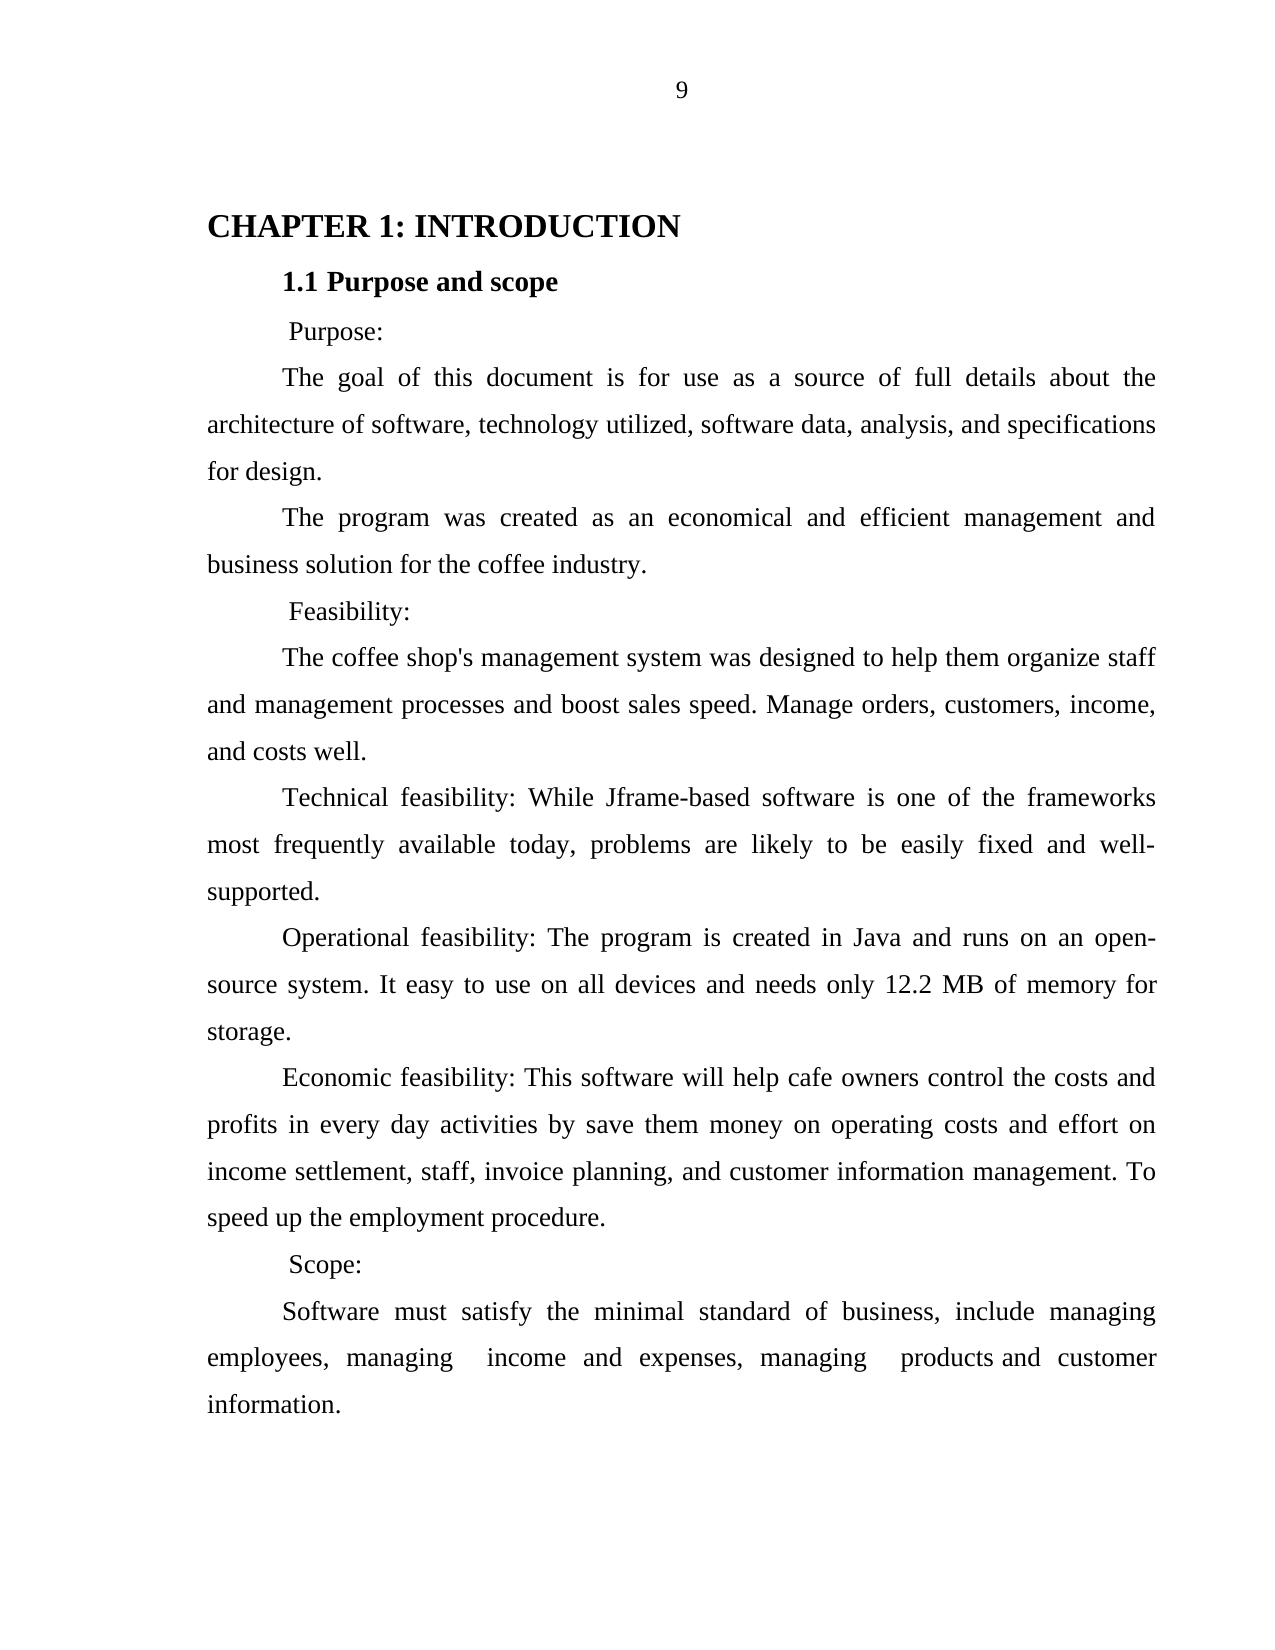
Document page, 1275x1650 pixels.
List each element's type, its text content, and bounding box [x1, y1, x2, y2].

list Purpose and scope [282, 264, 1157, 298]
text The goal of this document is for use as a source of full details about the architecture of software, technology utilized, software data, analysis, and specifications for design. [207, 361, 1157, 486]
text Purpose: [207, 314, 1157, 346]
text Scope: [207, 1248, 1157, 1279]
text Software must satisfy the minimal standard of business, include managing employees, managing income and expenses, managing products and customer information. [207, 1294, 1157, 1419]
text Operational feasibility: The program is created in Java and runs on an open-source system. It easy to use on all devices and needs only 12.2 MB of memory for storage. [207, 921, 1157, 1046]
text Technical feasibility: While Jframe-based software is one of the frameworks most frequently available today, problems are likely to be easily fixed and well-supported. [207, 781, 1157, 906]
text The program was created as an economical and efficient management and business solution for the coffee industry. [207, 501, 1157, 579]
text CHAPTER 1: INTRODUCTION [207, 207, 1157, 245]
text The coffee shop's management system was designed to help them organize staff and management processes and boost sales speed. Manage orders, customers, income, and costs well. [207, 641, 1157, 766]
text Feasibility: [207, 594, 1157, 626]
text Economic feasibility: This software will help cafe owners control the costs and profits in every day activities by save them money on operating costs and effort on income settlement, staff, invoice planning, and customer information management. To speed up the employment procedure. [207, 1061, 1157, 1232]
